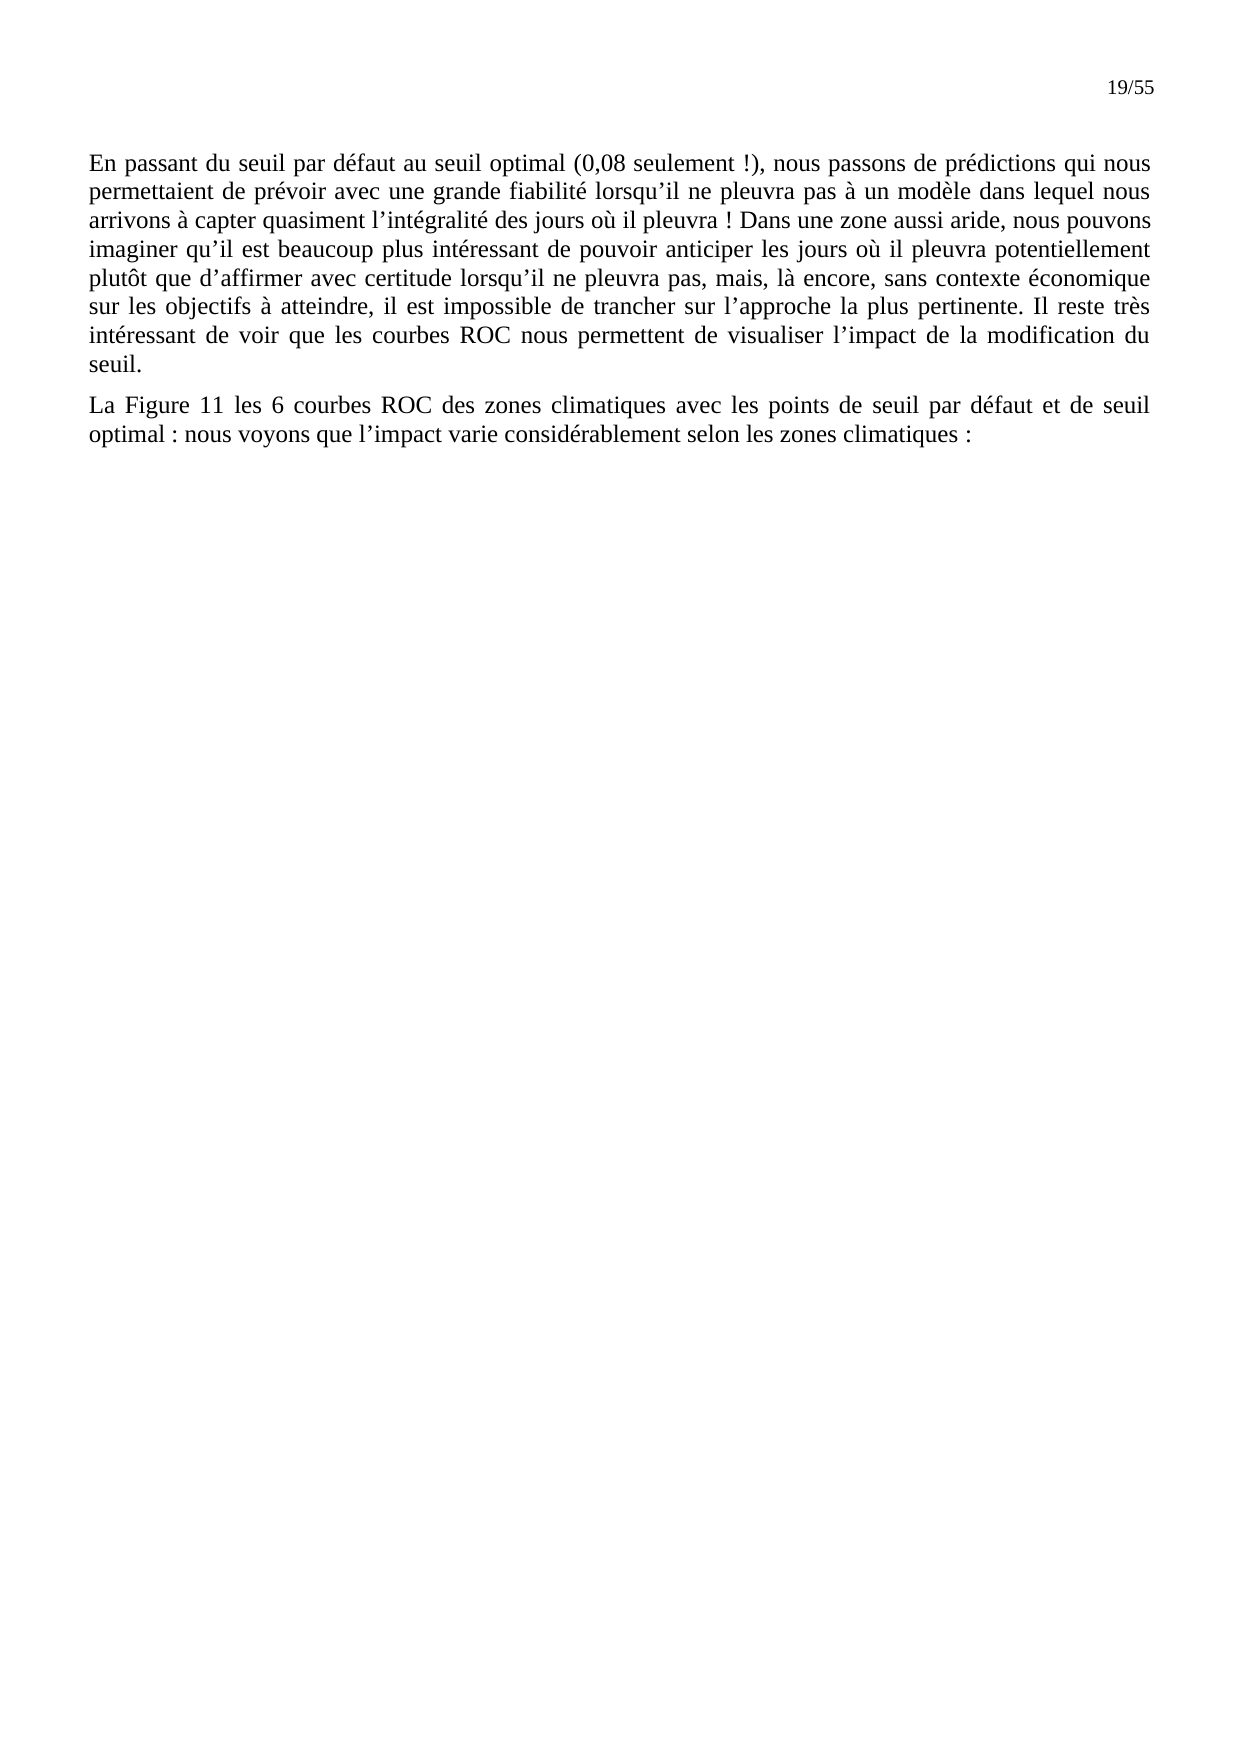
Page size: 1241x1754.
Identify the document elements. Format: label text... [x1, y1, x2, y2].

text En passant du seuil par défaut au seuil optimal (0,08 seulement !), nous passons de prédictions qui nous permettaient de prévoir avec une grande fiabilité lorsqu’il ne pleuvra pas à un modèle dans lequel nous arrivons à capter quasiment l’intégralité des jours où il pleuvra ! Dans une zone aussi aride, nous pouvons imaginer qu’il est beaucoup plus intéressant de pouvoir anticiper les jours où il pleuvra potentiellement plutôt que d’affirmer avec certitude lorsqu’il ne pleuvra pas, mais, là encore, sans contexte économique sur les objectifs à atteindre, il est impossible de trancher sur l’approche la plus pertinente. Il reste très intéressant de voir que les courbes ROC nous permettent de visualiser l’impact de la modification du seuil. [89, 148, 1152, 378]
text La Figure 11 les 6 courbes ROC des zones climatiques avec les points de seuil par défaut et de seuil optimal : nous voyons que l’impact varie considérablement selon les zones climatiques : [89, 390, 1152, 448]
